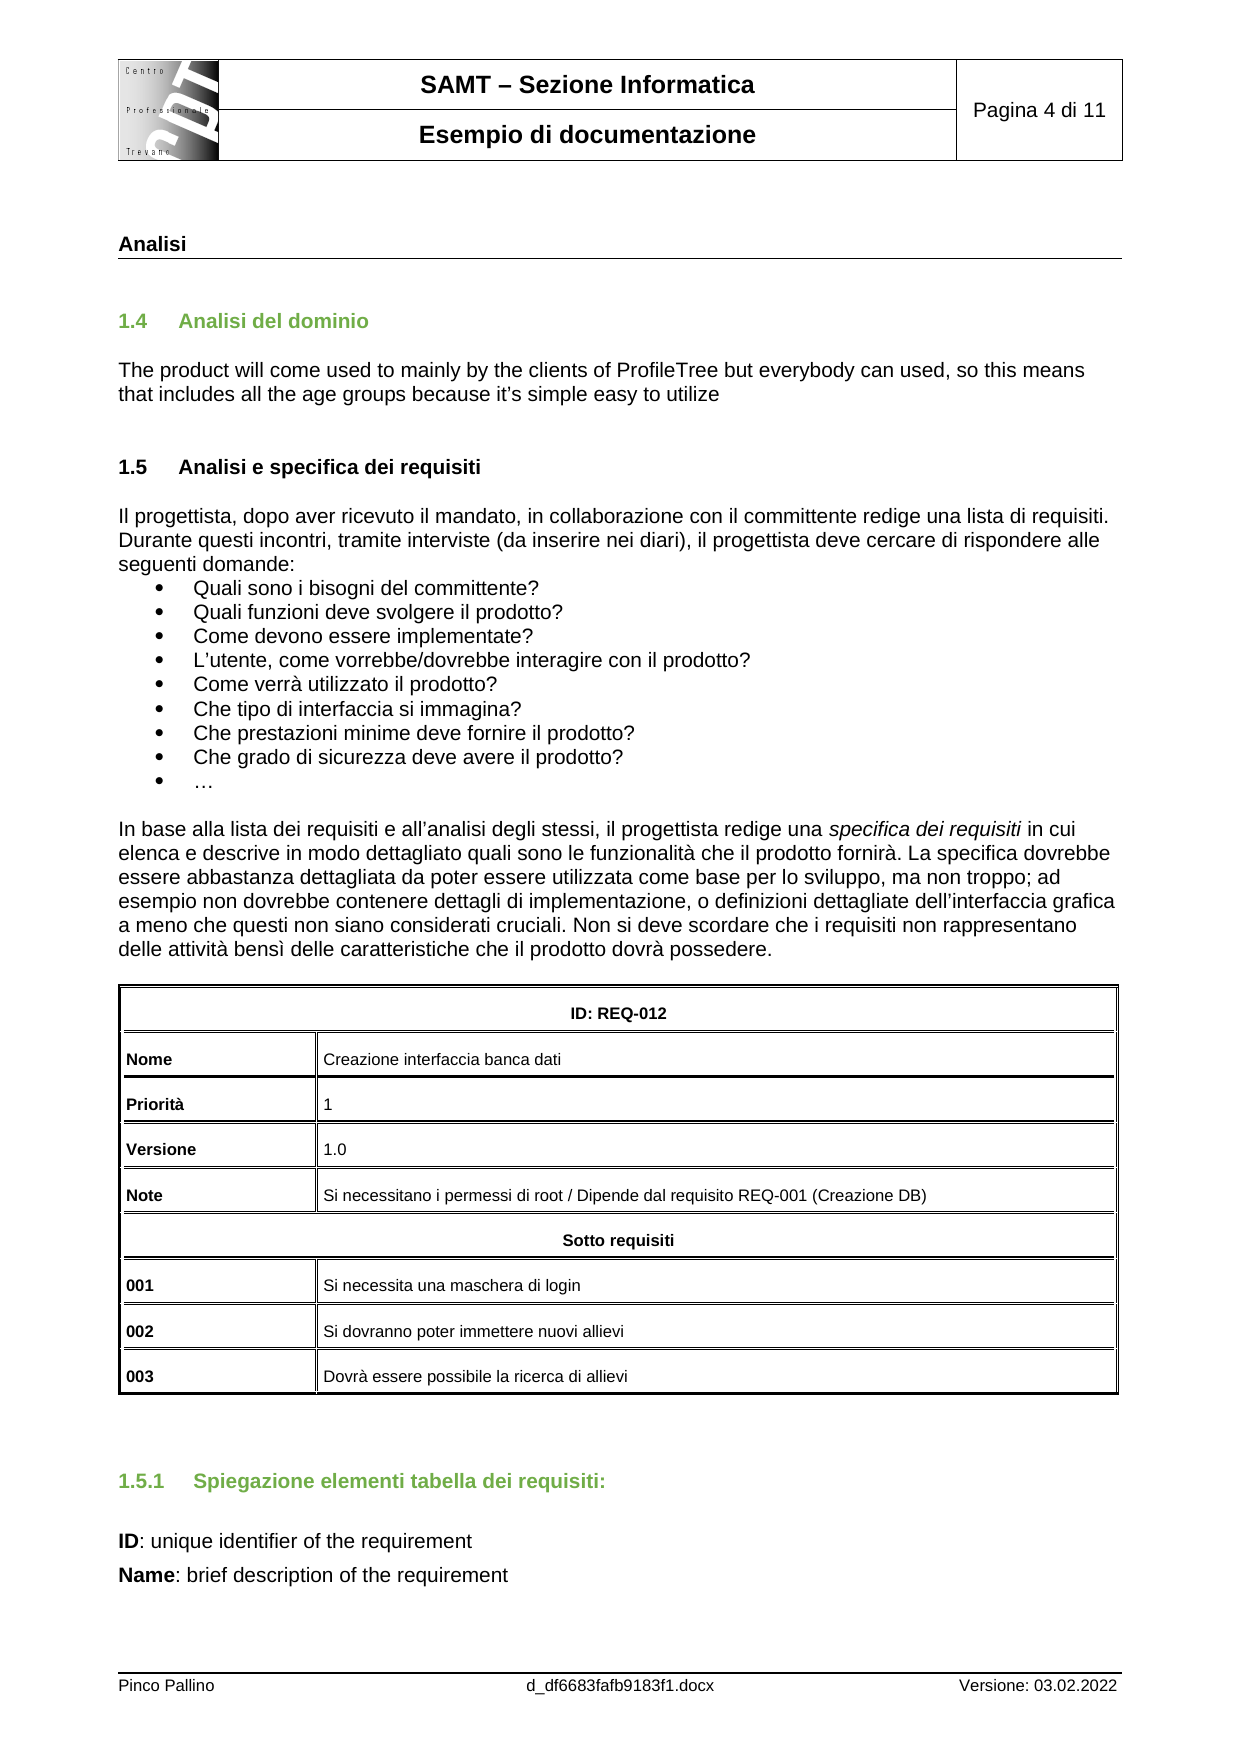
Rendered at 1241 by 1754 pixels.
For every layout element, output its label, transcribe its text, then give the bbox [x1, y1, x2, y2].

table_cell 003 [120, 1347, 317, 1392]
text The product will come used to mainly by the clients of ProfileTree but everybody can used, so this means that includes all the age groups because it’s simple easy to utilize [118, 358, 1122, 406]
list L’utente, come vorrebbe/dovrebbe interagire con il prodotto? [156, 648, 1122, 672]
table_header ID: REQ-012 [121, 988, 1116, 1029]
subtitle Analisi del dominio [118, 309, 1122, 333]
table_cell Note [120, 1166, 317, 1211]
table_cell Versione [121, 1120, 315, 1166]
subtitle Spiegazione elementi tabella dei requisiti: [118, 1469, 1122, 1493]
text ID: unique identifier of the requirement [118, 1529, 1122, 1553]
table_cell Creazione interfaccia banca dati [318, 1030, 1116, 1075]
table_cell Si dovranno poter immettere nuovi allievi [318, 1301, 1116, 1347]
list Come verrà utilizzato il prodotto? [156, 672, 1122, 696]
table_cell 1 [318, 1075, 1116, 1120]
table_cell Si necessita una maschera di login [318, 1256, 1116, 1301]
list Che grado di sicurezza deve avere il prodotto? [156, 744, 1122, 768]
text Name: brief description of the requirement [118, 1563, 1122, 1587]
table_cell Sotto requisiti [120, 1211, 1117, 1256]
table_cell 001 [121, 1256, 315, 1301]
text In base alla lista dei requisiti e all’analisi degli stessi, il progettista redige una specifica dei requisiti in cui elenca e descrive in modo dettagliato quali sono le funzionalità che il prodotto fornirà. La specifica dovrebbe essere abbastanza dettagliata da poter essere utilizzata come base per lo sviluppo, ma non troppo; ad esempio non dovrebbe contenere dettagli di implementazione, o definizioni dettagliate dell’interfaccia grafica a meno che questi non siano considerati cruciali. Non si deve scordare che i requisiti non rappresentano delle attività bensì delle caratteristiche che il prodotto dovrà possedere. [118, 817, 1122, 960]
list Quali sono i bisogni del committente? [156, 576, 1122, 600]
text Il progettista, dopo aver ricevuto il mandato, in collaborazione con il committente redige una lista di requisiti. Durante questi incontri, tramite interviste (da inserire nei diari), il progettista deve cercare di rispondere alle seguenti domande: [118, 504, 1122, 576]
table_cell Nome [121, 1030, 315, 1075]
table_cell Dovrà essere possibile la ricerca di allievi [317, 1347, 1117, 1392]
table_cell Si necessitano i permessi di root / Dipende dal requisito REQ-001 (Creazione DB) [317, 1166, 1117, 1211]
picture [118, 60, 219, 160]
subtitle Analisi [118, 232, 1122, 258]
subtitle Analisi e specifica dei requisiti [118, 455, 1122, 479]
list Che tipo di interfaccia si immagina? [156, 696, 1122, 720]
list Come devono essere implementate? [156, 624, 1122, 648]
table_cell 002 [121, 1301, 315, 1347]
list Quali funzioni deve svolgere il prodotto? [156, 600, 1122, 624]
list … [156, 768, 1122, 793]
table_cell Priorità [121, 1075, 315, 1120]
table_cell 1.0 [318, 1120, 1116, 1166]
list Che prestazioni minime deve fornire il prodotto? [156, 720, 1122, 744]
